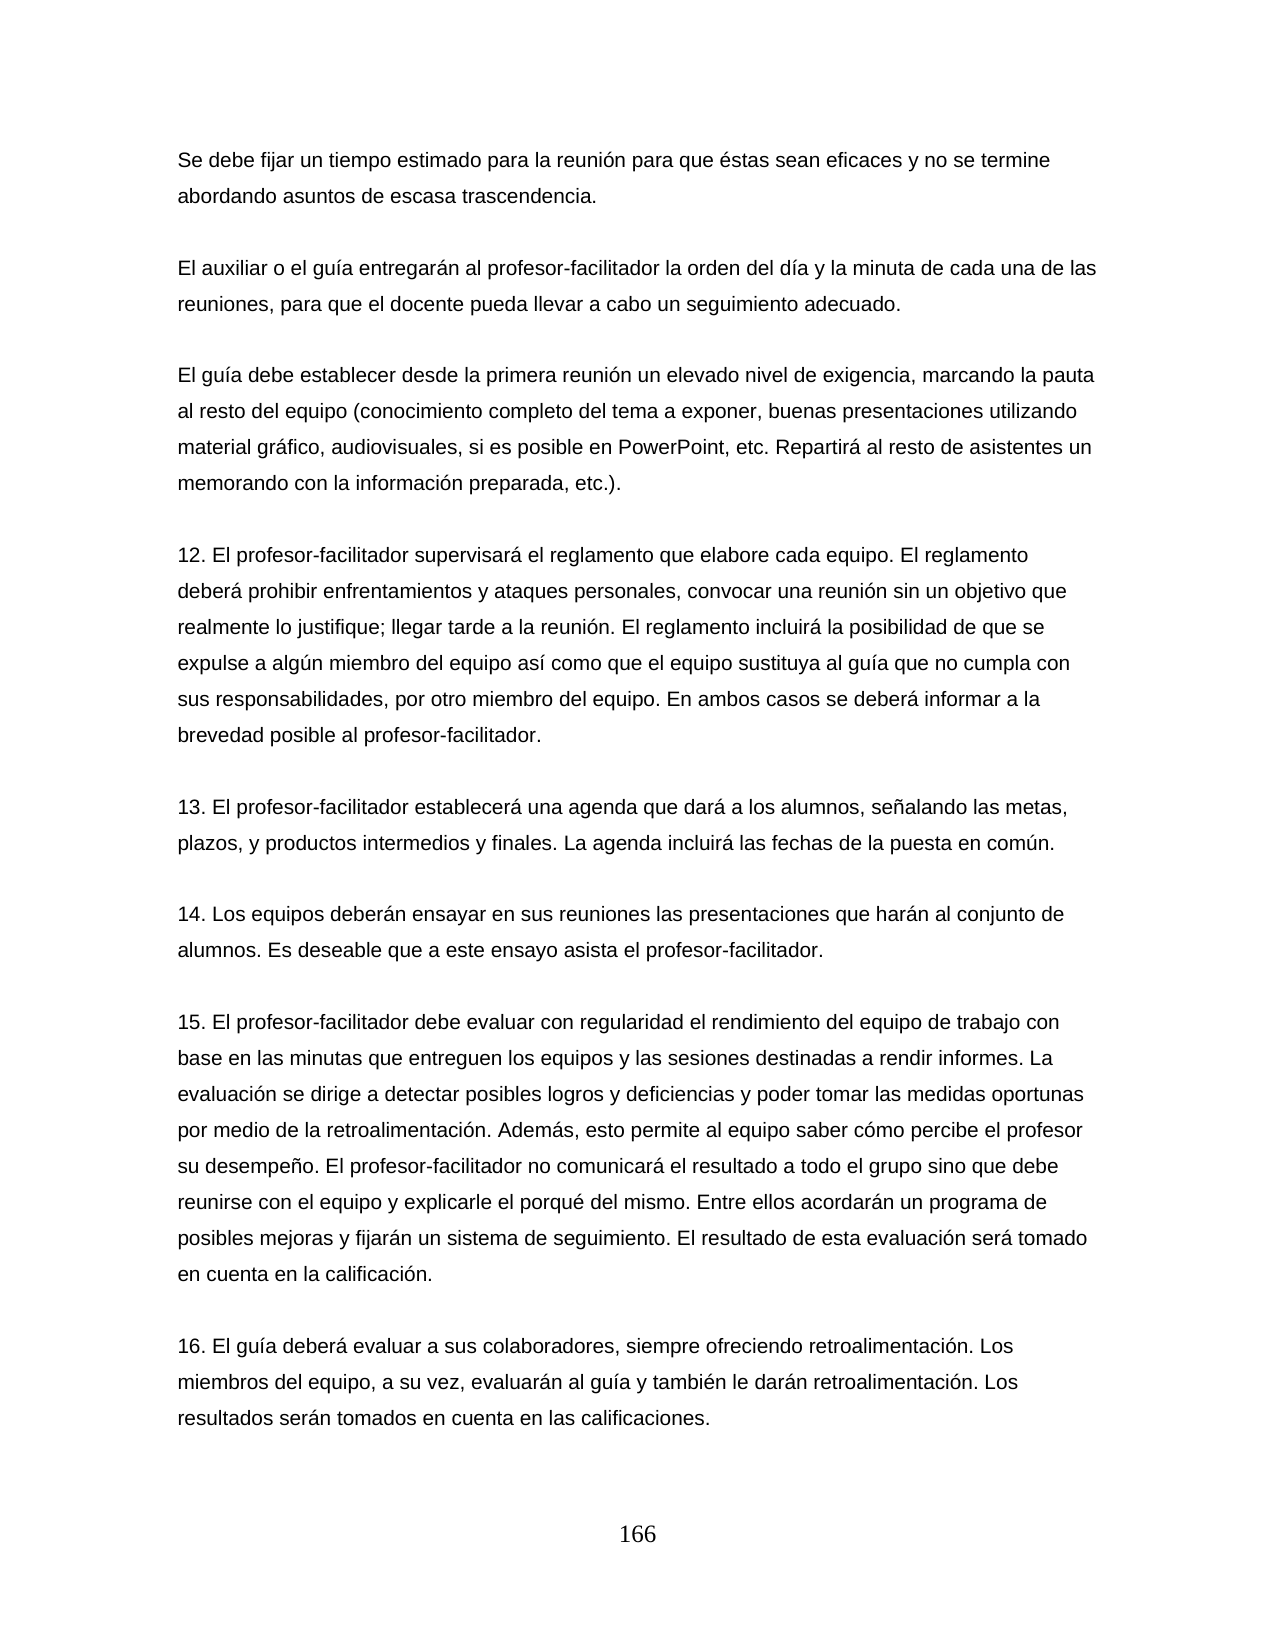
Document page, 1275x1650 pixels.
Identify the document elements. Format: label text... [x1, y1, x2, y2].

text El guía debe establecer desde la primera reunión un elevado nivel de exigencia, marcando la pauta al resto del equipo (conocimiento completo del tema a exponer, buenas presentaciones utilizando material gráfico, audiovisuales, si es posible en PowerPoint, etc. Repartirá al resto de asistentes un memorando con la información preparada, etc.). [177, 363, 1098, 495]
text El auxiliar o el guía entregarán al profesor-facilitador la orden del día y la minuta de cada una de las reuniones, para que el docente pueda llevar a cabo un seguimiento adecuado. [177, 255, 1098, 315]
text 15. El profesor-facilitador debe evaluar con regularidad el rendimiento del equipo de trabajo con base en las minutas que entreguen los equipos y las sesiones destinadas a rendir informes. La evaluación se dirige a detectar posibles logros y deficiencias y poder tomar las medidas oportunas por medio de la retroalimentación. Además, esto permite al equipo saber cómo percibe el profesor su desempeño. El profesor-facilitador no comunicará el resultado a todo el grupo sino que debe reunirse con el equipo y explicarle el porqué del mismo. Entre ellos acordarán un programa de posibles mejoras y fijarán un sistema de seguimiento. El resultado de esta evaluación será tomado en cuenta en la calificación. [177, 1010, 1098, 1286]
text Se debe fijar un tiempo estimado para la reunión para que éstas sean eficaces y no se termine abordando asuntos de escasa trascendencia. [177, 148, 1098, 207]
text 14. Los equipos deberán ensayar en sus reuniones las presentaciones que harán al conjunto de alumnos. Es deseable que a este ensayo asista el profesor-facilitador. [177, 902, 1098, 962]
text 12. El profesor-facilitador supervisará el reglamento que elabore cada equipo. El reglamento deberá prohibir enfrentamientos y ataques personales, convocar una reunión sin un objetivo que realmente lo justifique; llegar tarde a la reunión. El reglamento incluirá la posibilidad de que se expulse a algún miembro del equipo así como que el equipo sustituya al guía que no cumpla con sus responsabilidades, por otro miembro del equipo. En ambos casos se deberá informar a la brevedad posible al profesor-facilitador. [177, 543, 1098, 747]
text 13. El profesor-facilitador establecerá una agenda que dará a los alumnos, señalando las metas, plazos, y productos intermedios y finales. La agenda incluirá las fechas de la puesta en común. [177, 794, 1098, 854]
text 16. El guía deberá evaluar a sus colaboradores, siempre ofreciendo retroalimentación. Los miembros del equipo, a su vez, evaluarán al guía y también le darán retroalimentación. Los resultados serán tomados en cuenta en las calificaciones. [177, 1333, 1098, 1429]
